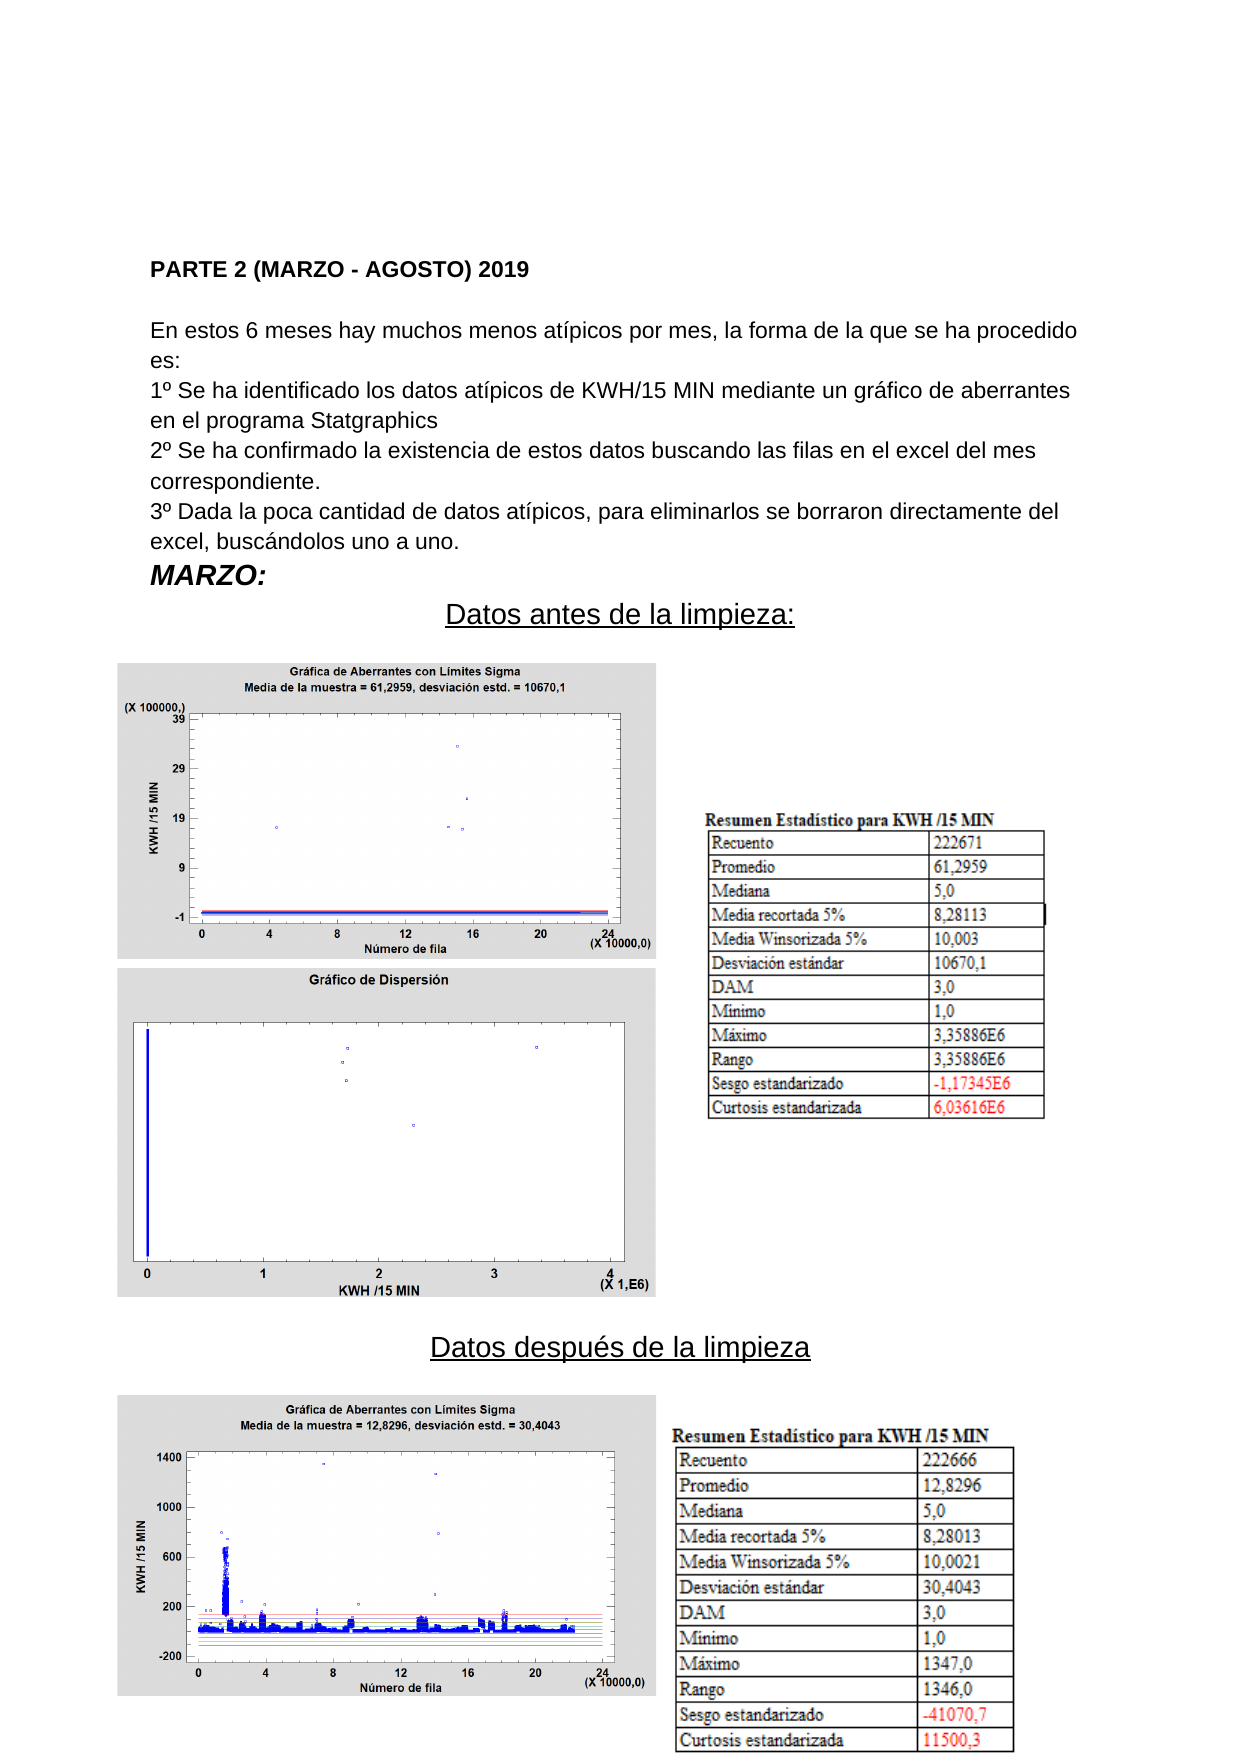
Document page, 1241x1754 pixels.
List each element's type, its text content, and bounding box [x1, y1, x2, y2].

text 2º Se ha confirmado la existencia de estos datos buscando las filas en el excel del mes correspondiente. [150, 437, 1090, 494]
text PARTE 2 (MARZO - AGOSTO) 2019 [150, 256, 1090, 283]
picture [671, 1426, 1016, 1754]
text Datos antes de la limpieza: [150, 597, 1090, 630]
text Datos después de la limpieza [150, 1330, 1090, 1364]
text 3º Dada la poca cantidad de datos atípicos, para eliminarlos se borraron directamente del excel, buscándolos uno a uno. [150, 498, 1090, 554]
text MARZO: [150, 558, 1090, 592]
picture [117, 968, 656, 1297]
picture [117, 1395, 657, 1696]
text En estos 6 meses hay muchos menos atípicos por mes, la forma de la que se ha procedido es: [150, 317, 1090, 373]
picture [704, 813, 1049, 1129]
text 1º Se ha identificado los datos atípicos de KWH/15 MIN mediante un gráfico de aberrantes en el programa Statgraphics [150, 377, 1090, 434]
picture [117, 663, 657, 959]
